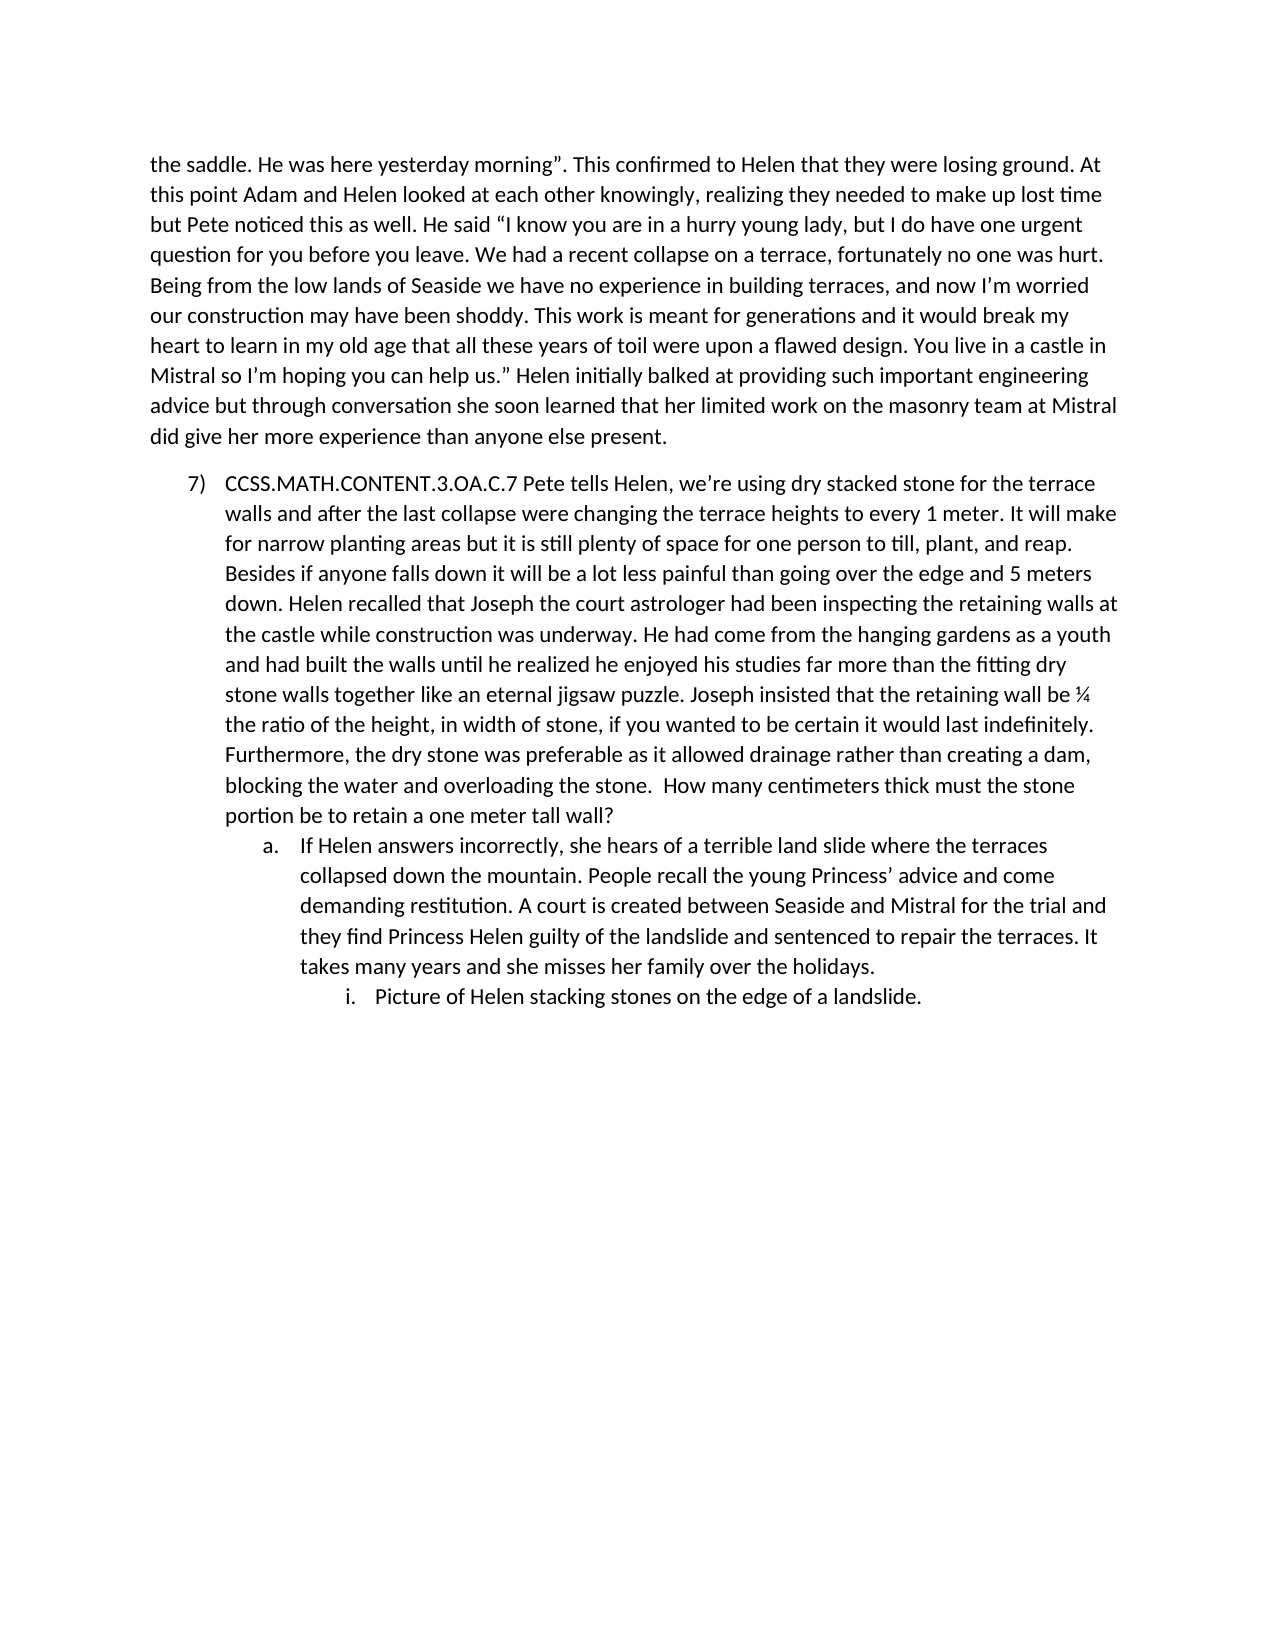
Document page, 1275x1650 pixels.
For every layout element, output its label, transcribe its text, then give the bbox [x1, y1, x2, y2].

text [150, 150, 1125, 450]
list Picture of Helen stacking stones on the edge of a landslide. [356, 982, 1125, 1010]
list CCSS.MATH.CONTENT.3.OA.C.7 Pete tells Helen, we’re using dry stacked stone for the terrace walls and after the last collapse were changing the terrace heights to every 1 meter. It will make for narrow planting areas but it is still plenty of space for one person to till, plant, and reap. Besides if anyone falls down it will be a lot less painful than going over the edge and 5 meters down. Helen recalled that Joseph the court astrologer had been inspecting the retaining walls at the castle while construction was underway. He had come from the hanging gardens as a youth and had built the walls until he realized he enjoyed his studies far more than the fitting dry stone walls together like an eternal jigsaw puzzle. Joseph insisted that the retaining wall be ¼ the ratio of the height, in width of stone, if you wanted to be certain it would last indefinitely. Furthermore, the dry stone was preferable as it allowed drainage rather than creating a dam, blocking the water and overloading the stone. How many centimeters thick must the stone portion be to retain a one meter tall wall? [187, 469, 1125, 829]
list If Helen answers incorrectly, she hears of a terrible land slide where the terraces collapsed down the mountain. People recall the young Princess’ advice and come demanding restitution. A court is created between Seaside and Mistral for the trial and they find Princess Helen guilty of the landslide and sentenced to repair the terraces. It takes many years and she misses her family over the holidays. [262, 831, 1125, 980]
